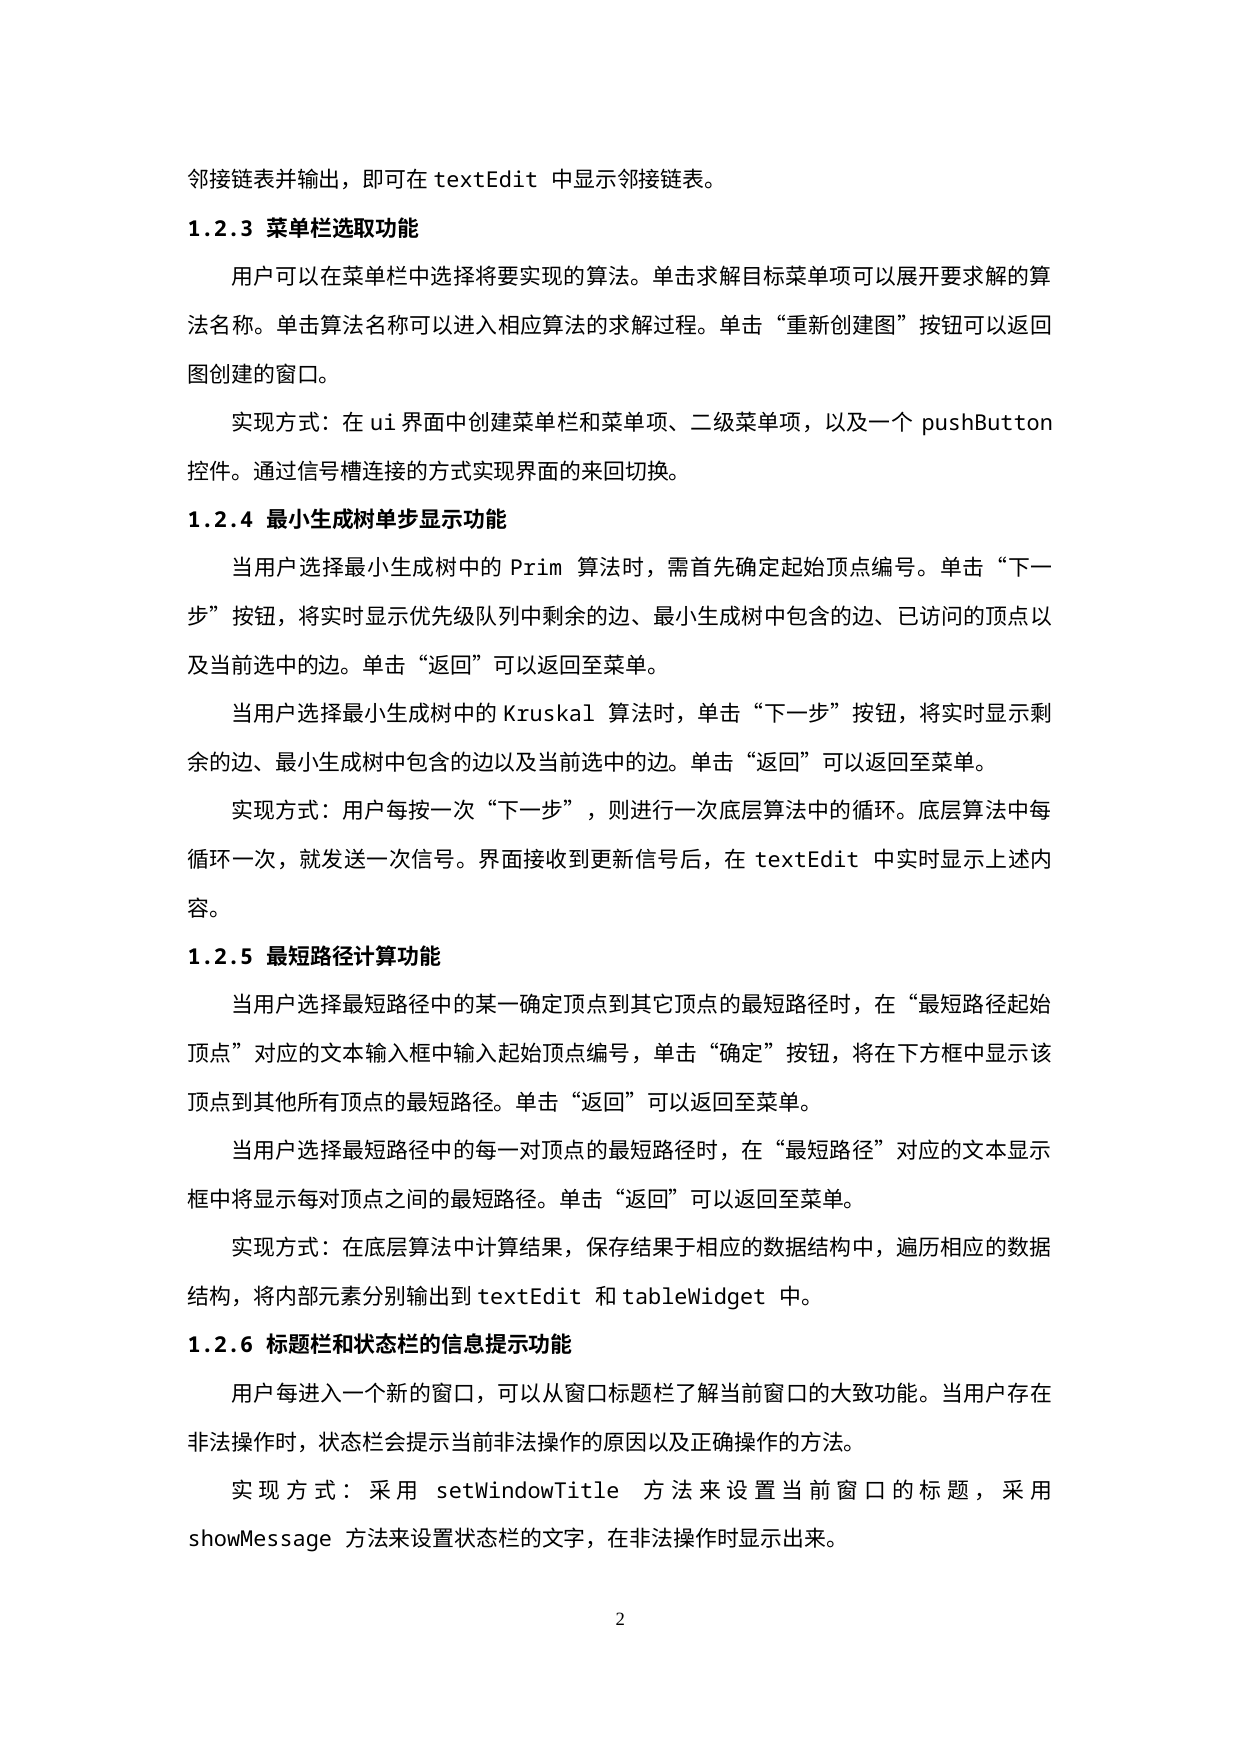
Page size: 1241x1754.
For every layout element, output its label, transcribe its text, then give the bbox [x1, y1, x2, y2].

text 当用户选择最小生成树中的 Kruskal 算法时，单击“下一步”按钮，将实时显示剩余的边、最小生成树中包含的边以及当前选中的边。单击“返回”可以返回至菜单。 [187, 696, 1053, 777]
text 实现方式：在ui界面中创建菜单栏和菜单项、二级菜单项，以及一个 pushButton 控件。通过信号槽连接的方式实现界面的来回切换。 [187, 404, 1053, 486]
text 当用户选择最短路径中的每一对顶点的最短路径时，在“最短路径”对应的文本显示框中将显示每对顶点之间的最短路径。单击“返回”可以返回至菜单。 [187, 1133, 1053, 1214]
text 用户每进入一个新的窗口，可以从窗口标题栏了解当前窗口的大致功能。当用户存在非法操作时，状态栏会提示当前非法操作的原因以及正确操作的方法。 [187, 1375, 1053, 1457]
text 当用户选择最小生成树中的 Prim 算法时，需首先确定起始顶点编号。单击“下一步”按钮，将实时显示优先级队列中剩余的边、最小生成树中包含的边、已访问的顶点以及当前选中的边。单击“返回”可以返回至菜单。 [187, 550, 1053, 680]
text 1.2.3 菜单栏选取功能 [187, 210, 1053, 243]
text 实现方式：在底层算法中计算结果，保存结果于相应的数据结构中，遍历相应的数据结构，将内部元素分别输出到 textEdit 和 tableWidget 中。 [187, 1230, 1053, 1311]
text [187, 162, 1053, 194]
text 用户可以在菜单栏中选择将要实现的算法。单击求解目标菜单项可以展开要求解的算法名称。单击算法名称可以进入相应算法的求解过程。单击“重新创建图”按钮可以返回图创建的窗口。 [187, 259, 1053, 389]
text 当用户选择最短路径中的某一确定顶点到其它顶点的最短路径时，在“最短路径起始顶点”对应的文本输入框中输入起始顶点编号，单击“确定”按钮，将在下方框中显示该顶点到其他所有顶点的最短路径。单击“返回”可以返回至菜单。 [187, 987, 1053, 1117]
text 1.2.5 最短路径计算功能 [187, 939, 1053, 971]
text 实现方式：用户每按一次“下一步”，则进行一次底层算法中的循环。底层算法中每循环一次，就发送一次信号。界面接收到更新信号后，在 textEdit 中实时显示上述内容。 [187, 793, 1053, 923]
text 1.2.4 最小生成树单步显示功能 [187, 502, 1053, 534]
text 1.2.6 标题栏和状态栏的信息提示功能 [187, 1327, 1053, 1359]
text 实现方式：采用 setWindowTitle 方法来设置当前窗口的标题，采用 showMessage 方法来设置状态栏的文字，在非法操作时显示出来。 [187, 1472, 1053, 1554]
